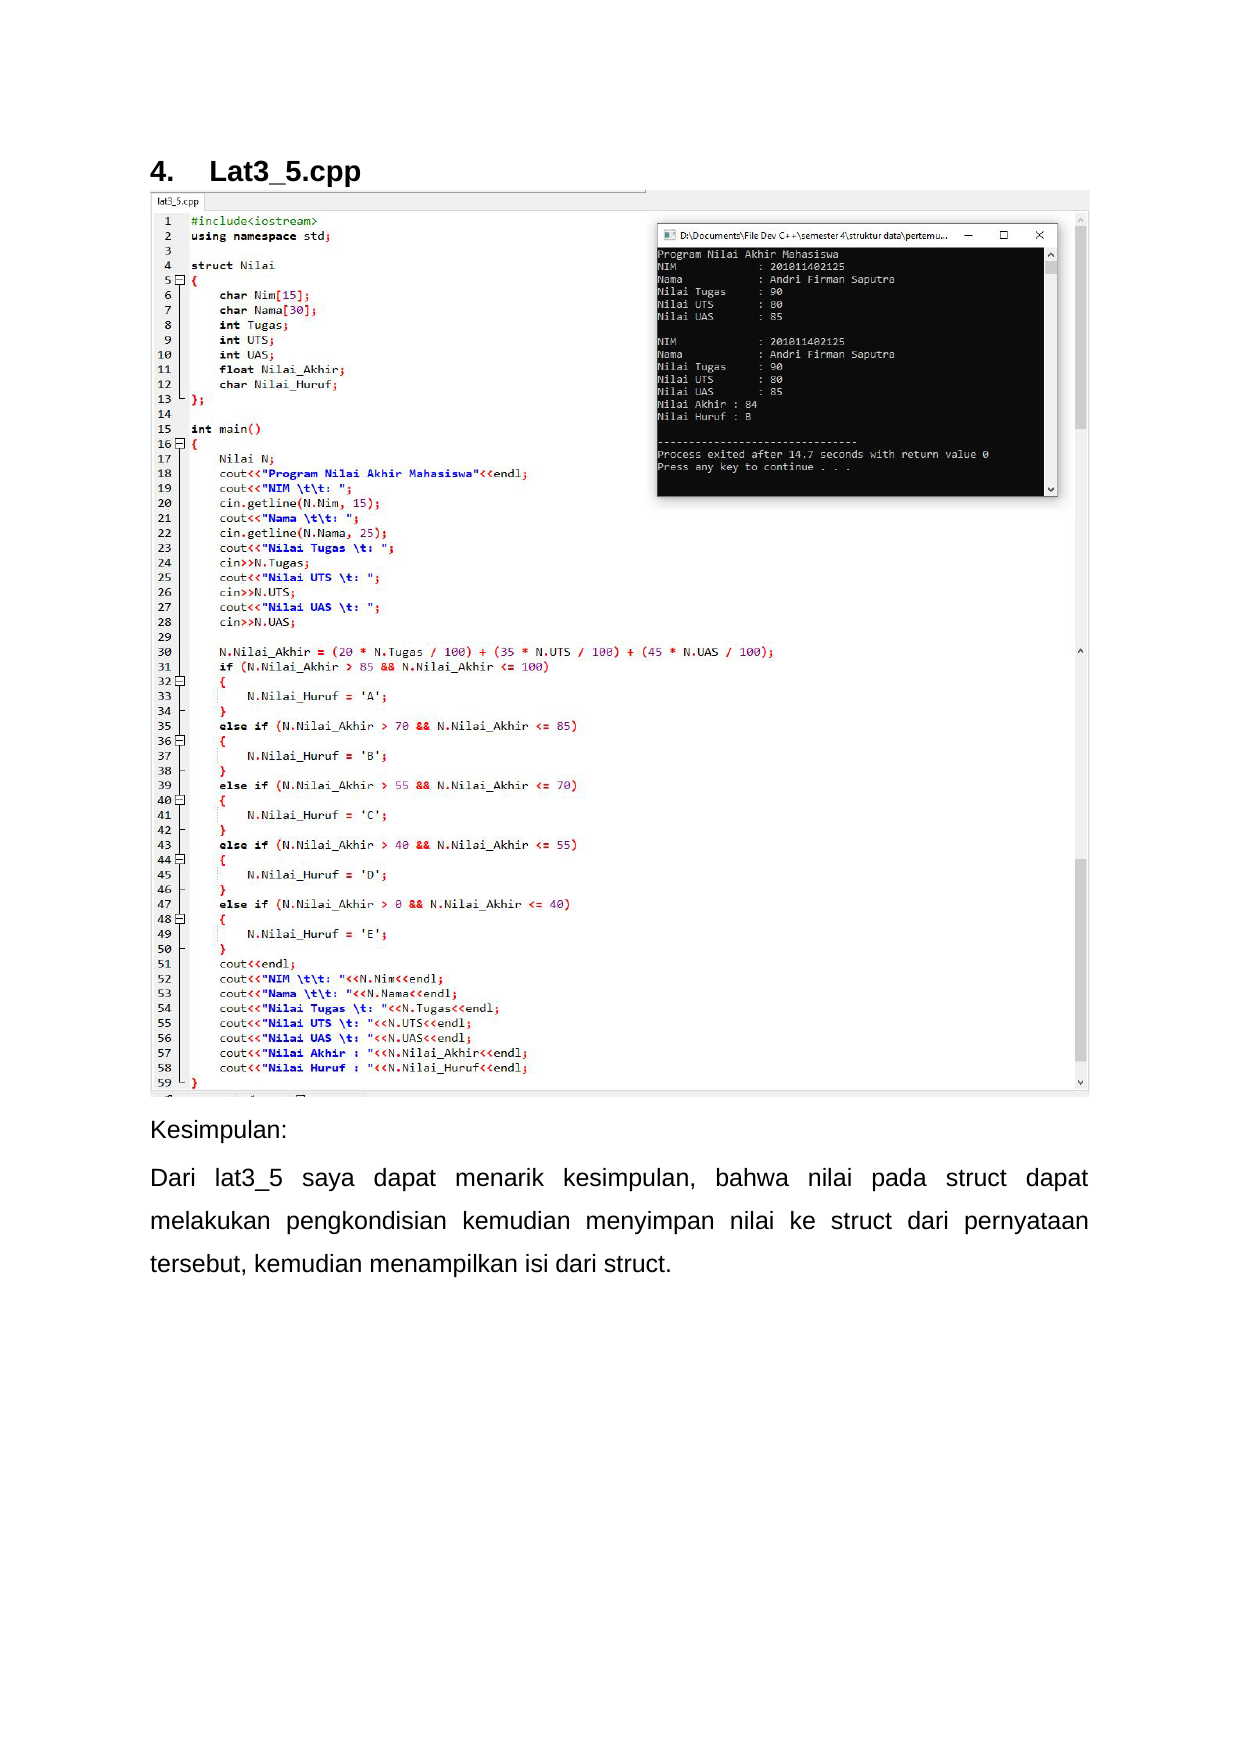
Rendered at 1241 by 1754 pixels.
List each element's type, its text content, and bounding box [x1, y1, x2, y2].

subtitle Lat3_5.cpp [150, 154, 1090, 188]
text Kesimpulan: [150, 1115, 1090, 1144]
picture [150, 190, 1090, 1097]
list Dari lat3_5 saya dapat menarik kesimpulan, bahwa nilai pada struct dapat melakukan pengkondisian kemudian menyimpan nilai ke struct dari pernyataan tersebut, kemudian menampilkan isi dari struct. [150, 1163, 1090, 1278]
